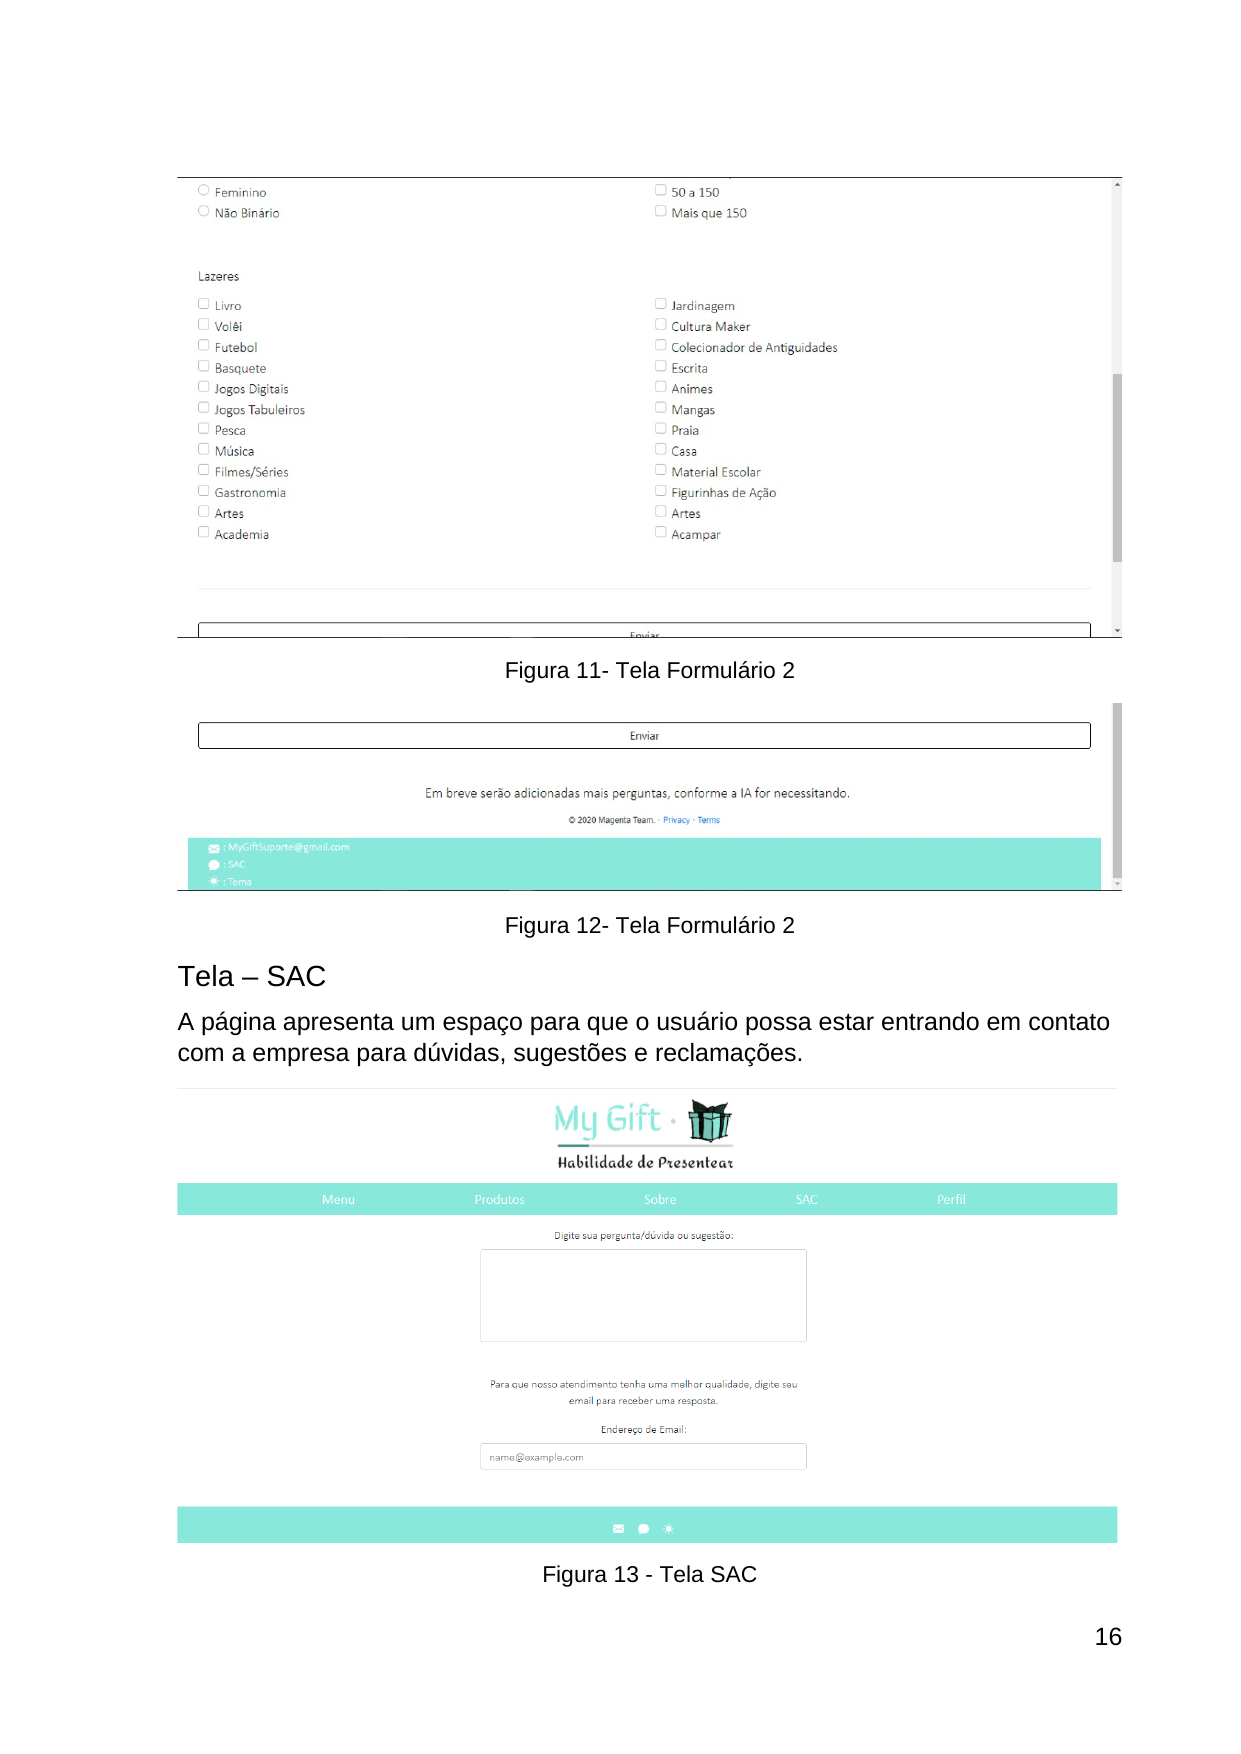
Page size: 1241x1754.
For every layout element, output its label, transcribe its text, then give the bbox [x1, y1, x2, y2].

subtitle Tela – SAC [177, 959, 1122, 992]
picture [177, 703, 1123, 891]
text A página apresenta um espaço para que o usuário possa estar entrando em contato com a empresa para dúvidas, sugestões e reclamações. [177, 1007, 1122, 1067]
picture [177, 1086, 1118, 1543]
text Figura 11- Tela Formulário 2 [177, 657, 1122, 683]
picture [177, 177, 1123, 638]
text Figura 12- Tela Formulário 2 [177, 912, 1122, 938]
text Figura 13 - Tela SAC [177, 1561, 1122, 1588]
